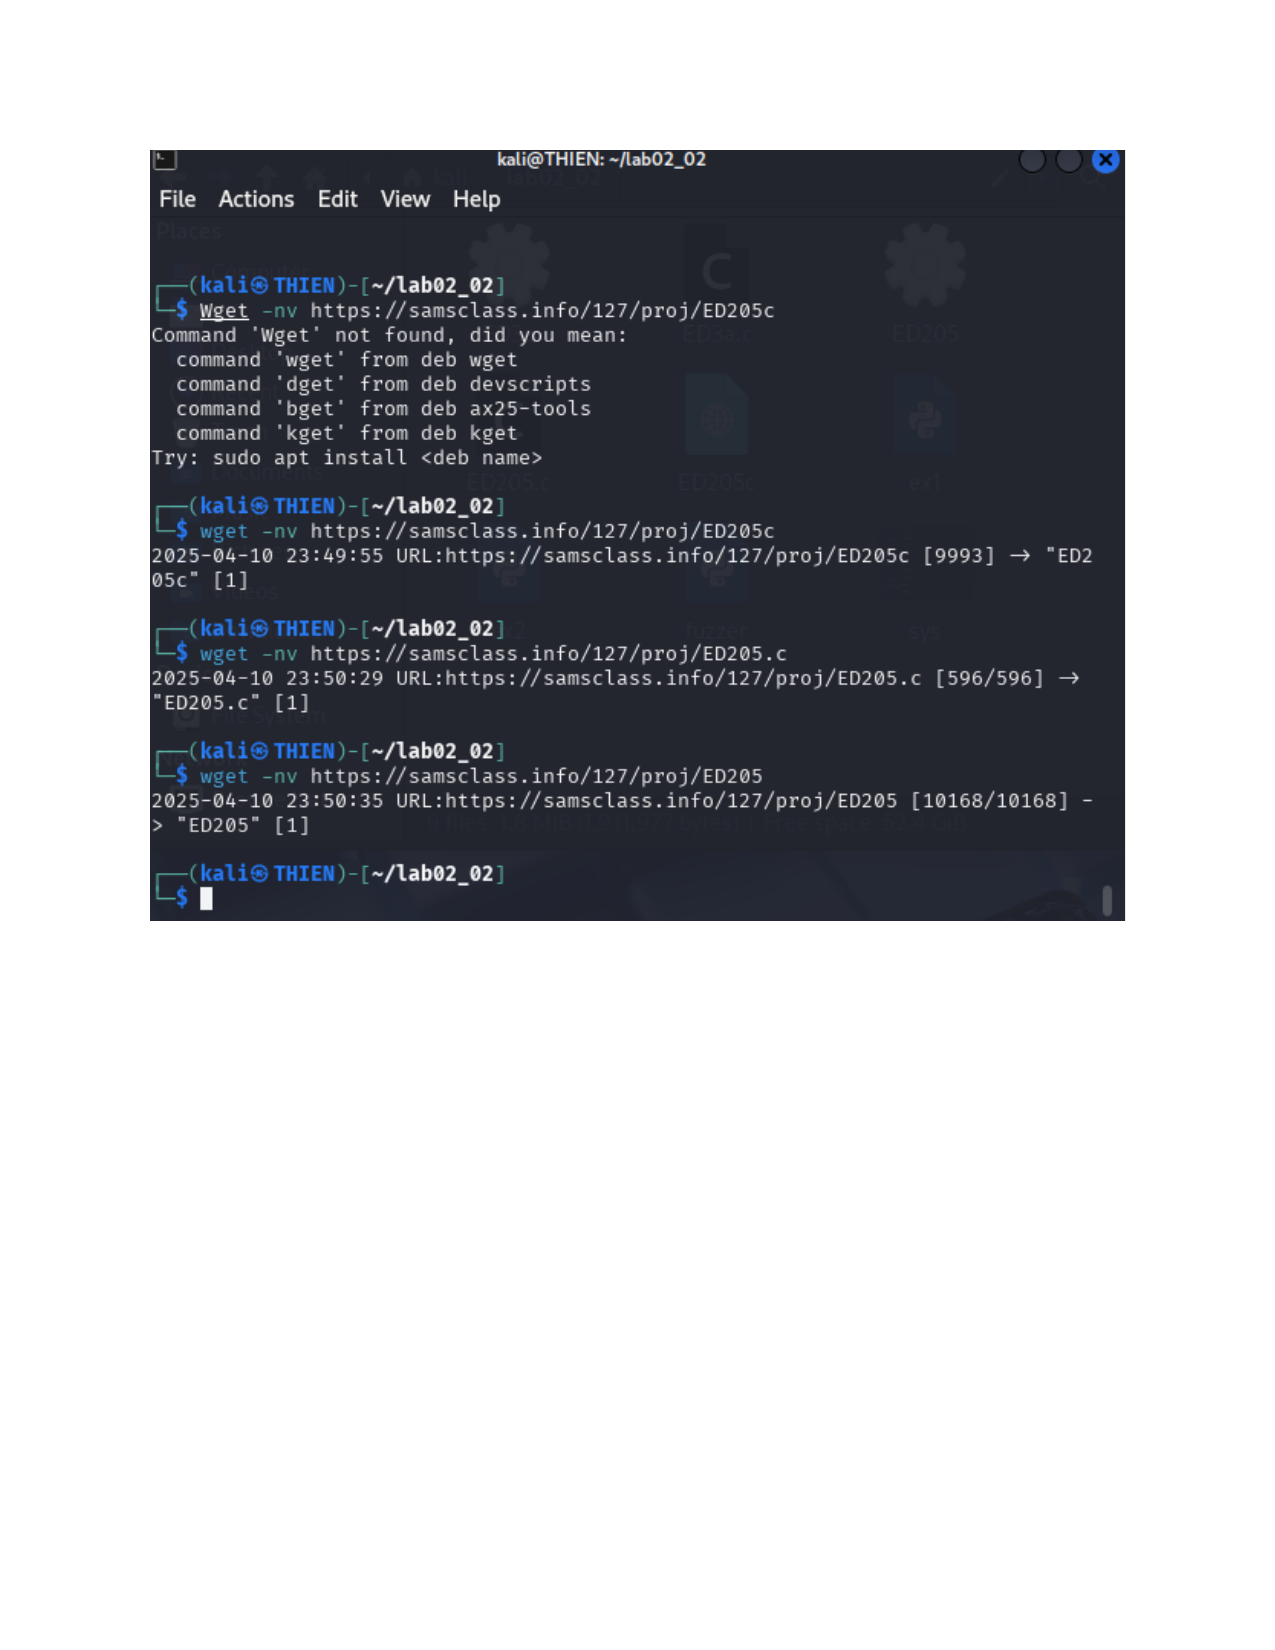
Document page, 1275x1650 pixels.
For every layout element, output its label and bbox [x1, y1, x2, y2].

picture [150, 150, 1125, 921]
